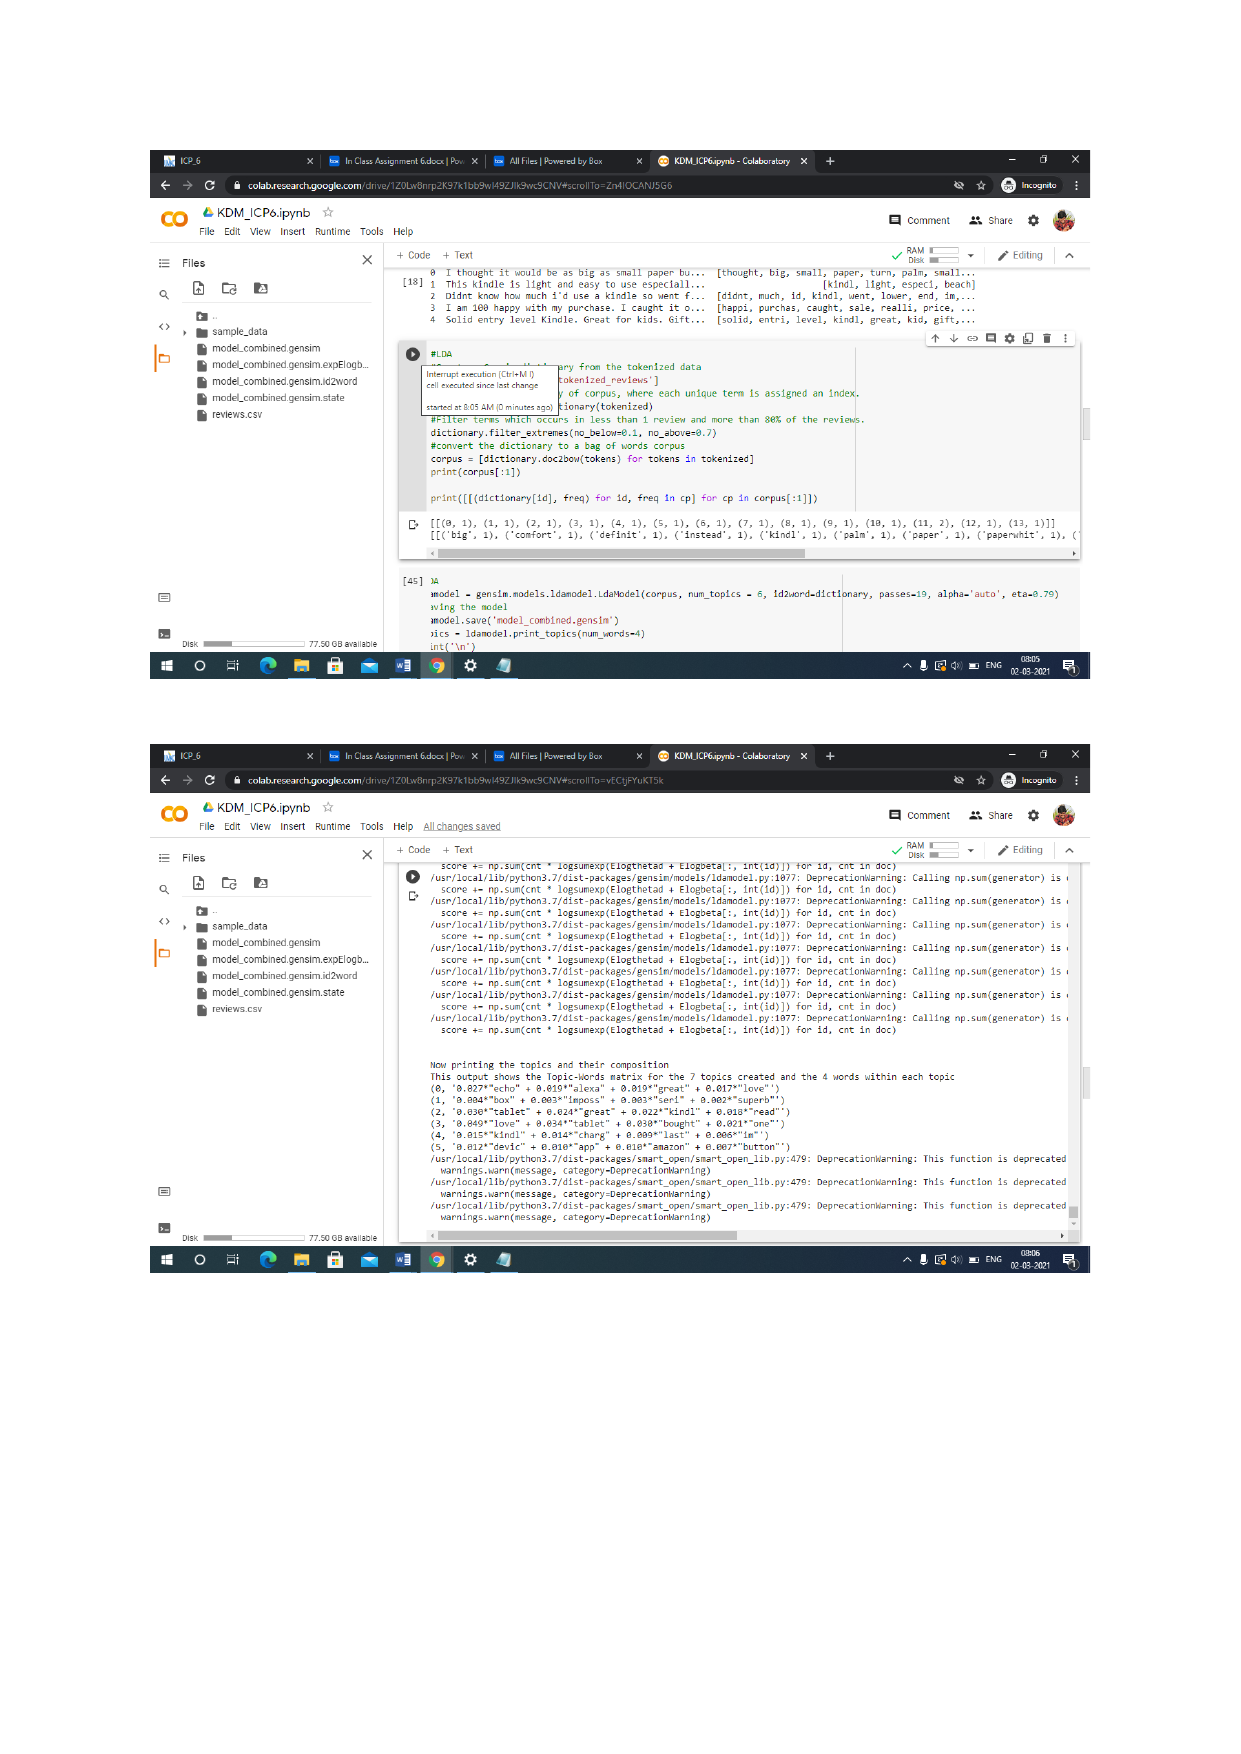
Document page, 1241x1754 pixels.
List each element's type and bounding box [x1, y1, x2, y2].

picture [150, 150, 1091, 679]
picture [150, 744, 1091, 1273]
